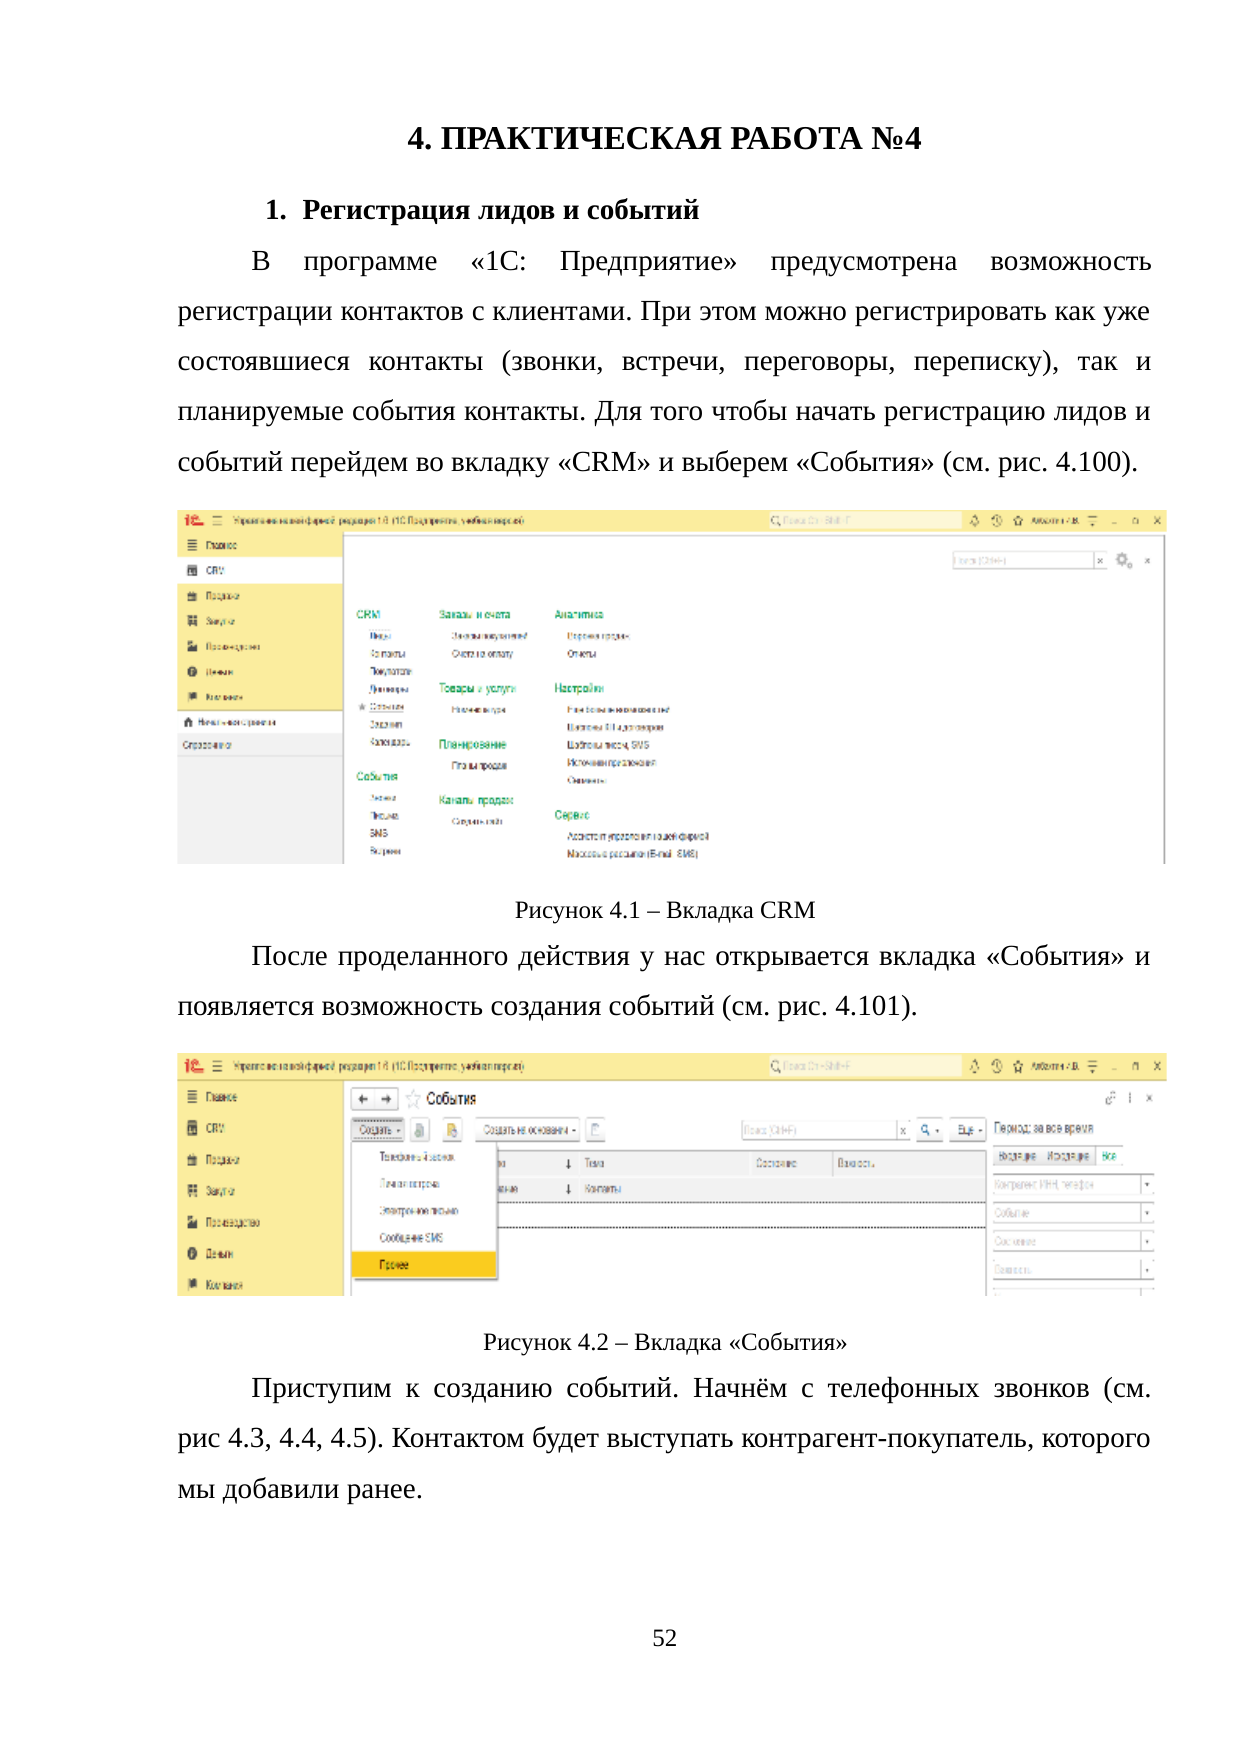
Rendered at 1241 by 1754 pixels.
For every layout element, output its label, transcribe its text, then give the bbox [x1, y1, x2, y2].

subtitle Регистрация лидов и событий [265, 192, 1152, 226]
subtitle 4. ПРАКТИЧЕСКАЯ РАБОТА №4 [177, 118, 1152, 156]
text Рисунок 4.2 – Вкладка «События» [272, 1327, 1059, 1356]
text В программе «1С: Предприятие» предусмотрена возможность регистрации контактов с клиентами. При этом можно регистрировать как уже состоявшиеся контакты (звонки, встречи, переговоры, переписку), так и планируемые события контакты. Для того чтобы начать регистрацию лидов и событий перейдем во вкладку «CRM» и выберем «События» (см. рис. 4.100). [177, 243, 1152, 477]
picture [177, 510, 1167, 864]
text Приступим к созданию событий. Начнём с телефонных звонков (см. рис 4.3, 4.4, 4.5). Контактом будет выступать контрагент-покупатель, которого мы добавили ранее. [177, 1370, 1152, 1504]
text Рисунок 4.1 – Вкладка CRM [272, 895, 1058, 923]
text После проделанного действия у нас открывается вкладка «События» и появляется возможность создания событий (см. рис. 4.101). [177, 938, 1152, 1022]
picture [177, 1053, 1167, 1296]
